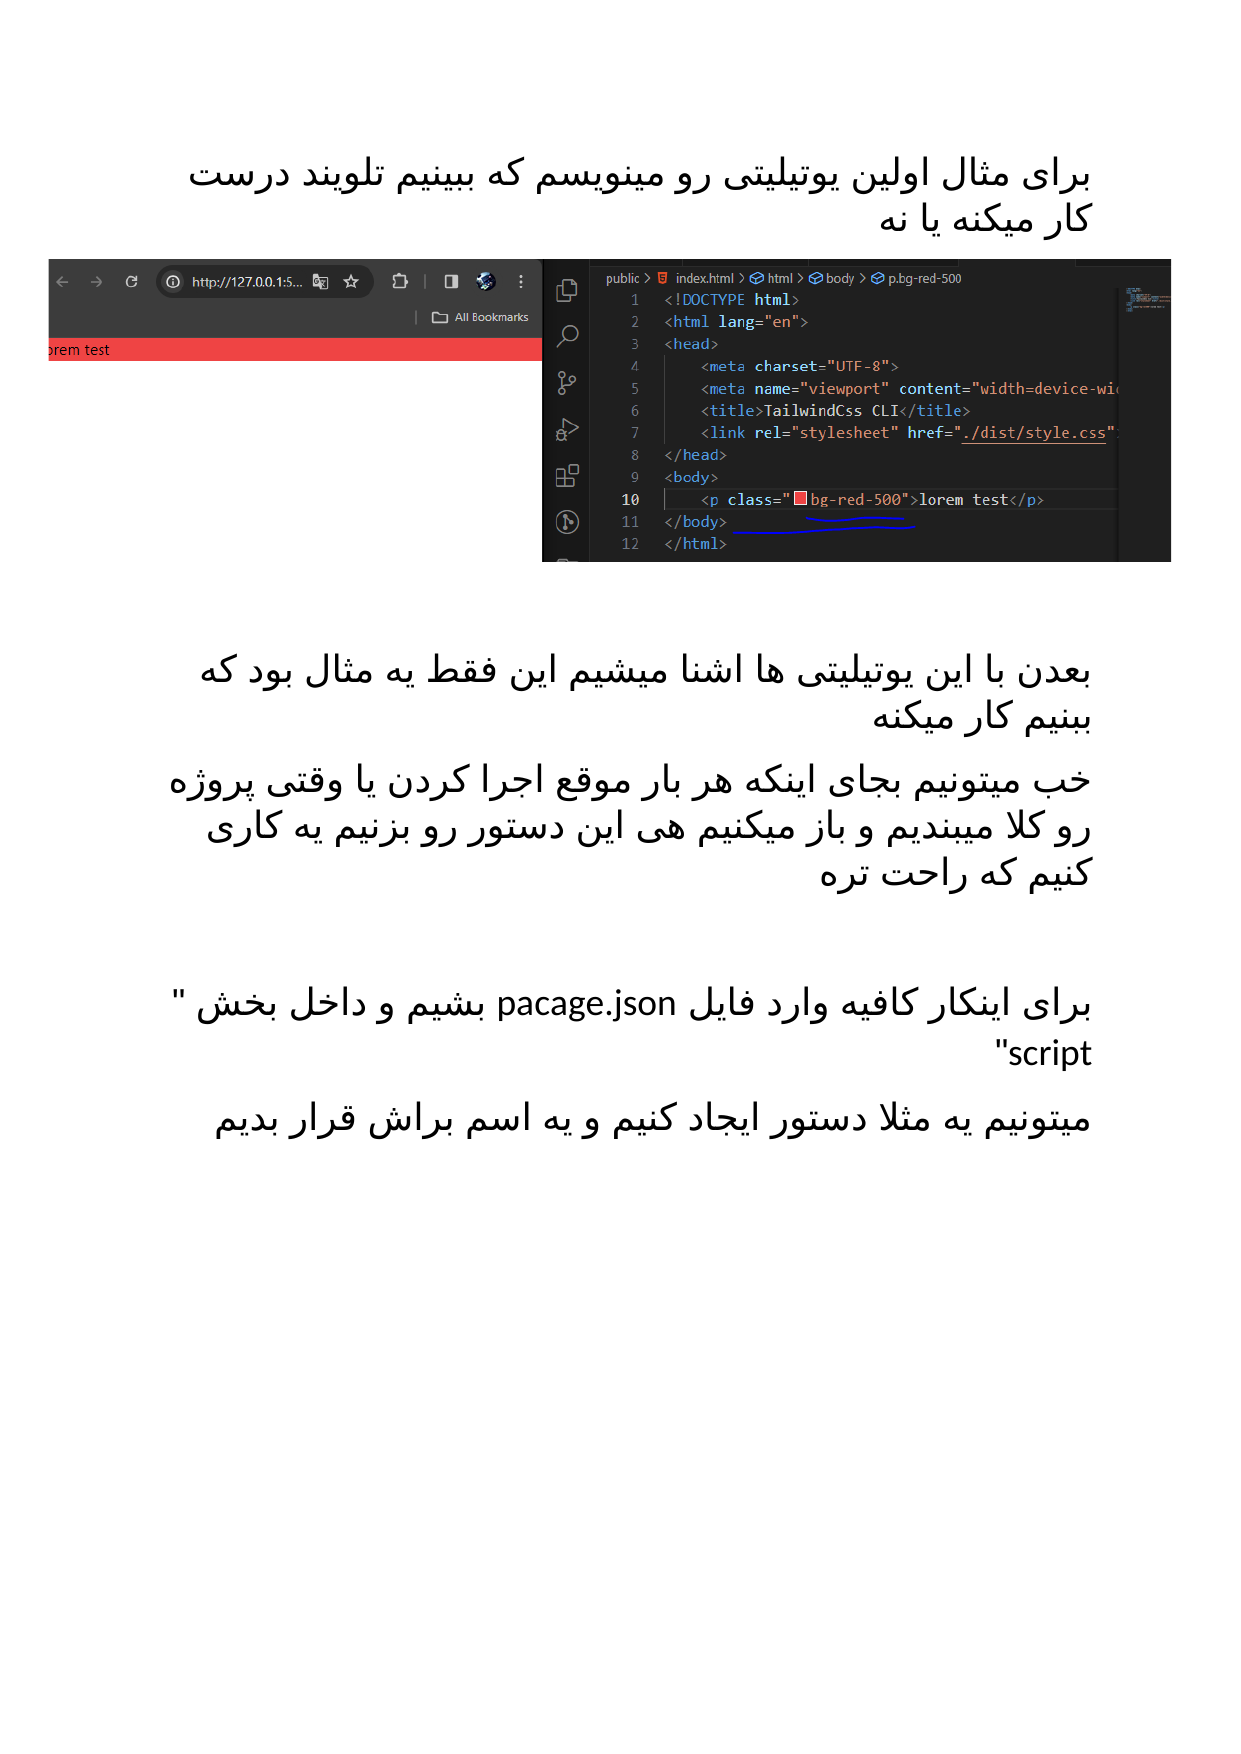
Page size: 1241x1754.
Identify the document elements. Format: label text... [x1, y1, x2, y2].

text بعدن با این یوتیلیتی ها اشنا میشیم این فقط یه مثال بود که ببنیم کار میکنه [150, 647, 1093, 737]
picture [48, 259, 1172, 562]
text خب میتونیم بجای اینکه هر بار موقع اجرا کردن یا وقتی پروژه رو کلا میبندیم و باز میکنیم هی این دستور رو بزنیم یه کاری کنیم که راحت تره [150, 757, 1093, 893]
text برای اینکار کافیه وارد فایل pacage.json بشیم و داخل بخش "script" [150, 979, 1093, 1075]
text برای مثال اولین یوتیلیتی رو مینویسم که ببینیم تلویند درست کار میکنه یا نه [150, 150, 1093, 240]
text میتونیم یه مثلا دستور ایجاد کنیم و یه اسم براش قرار بدیم [150, 1095, 1093, 1138]
